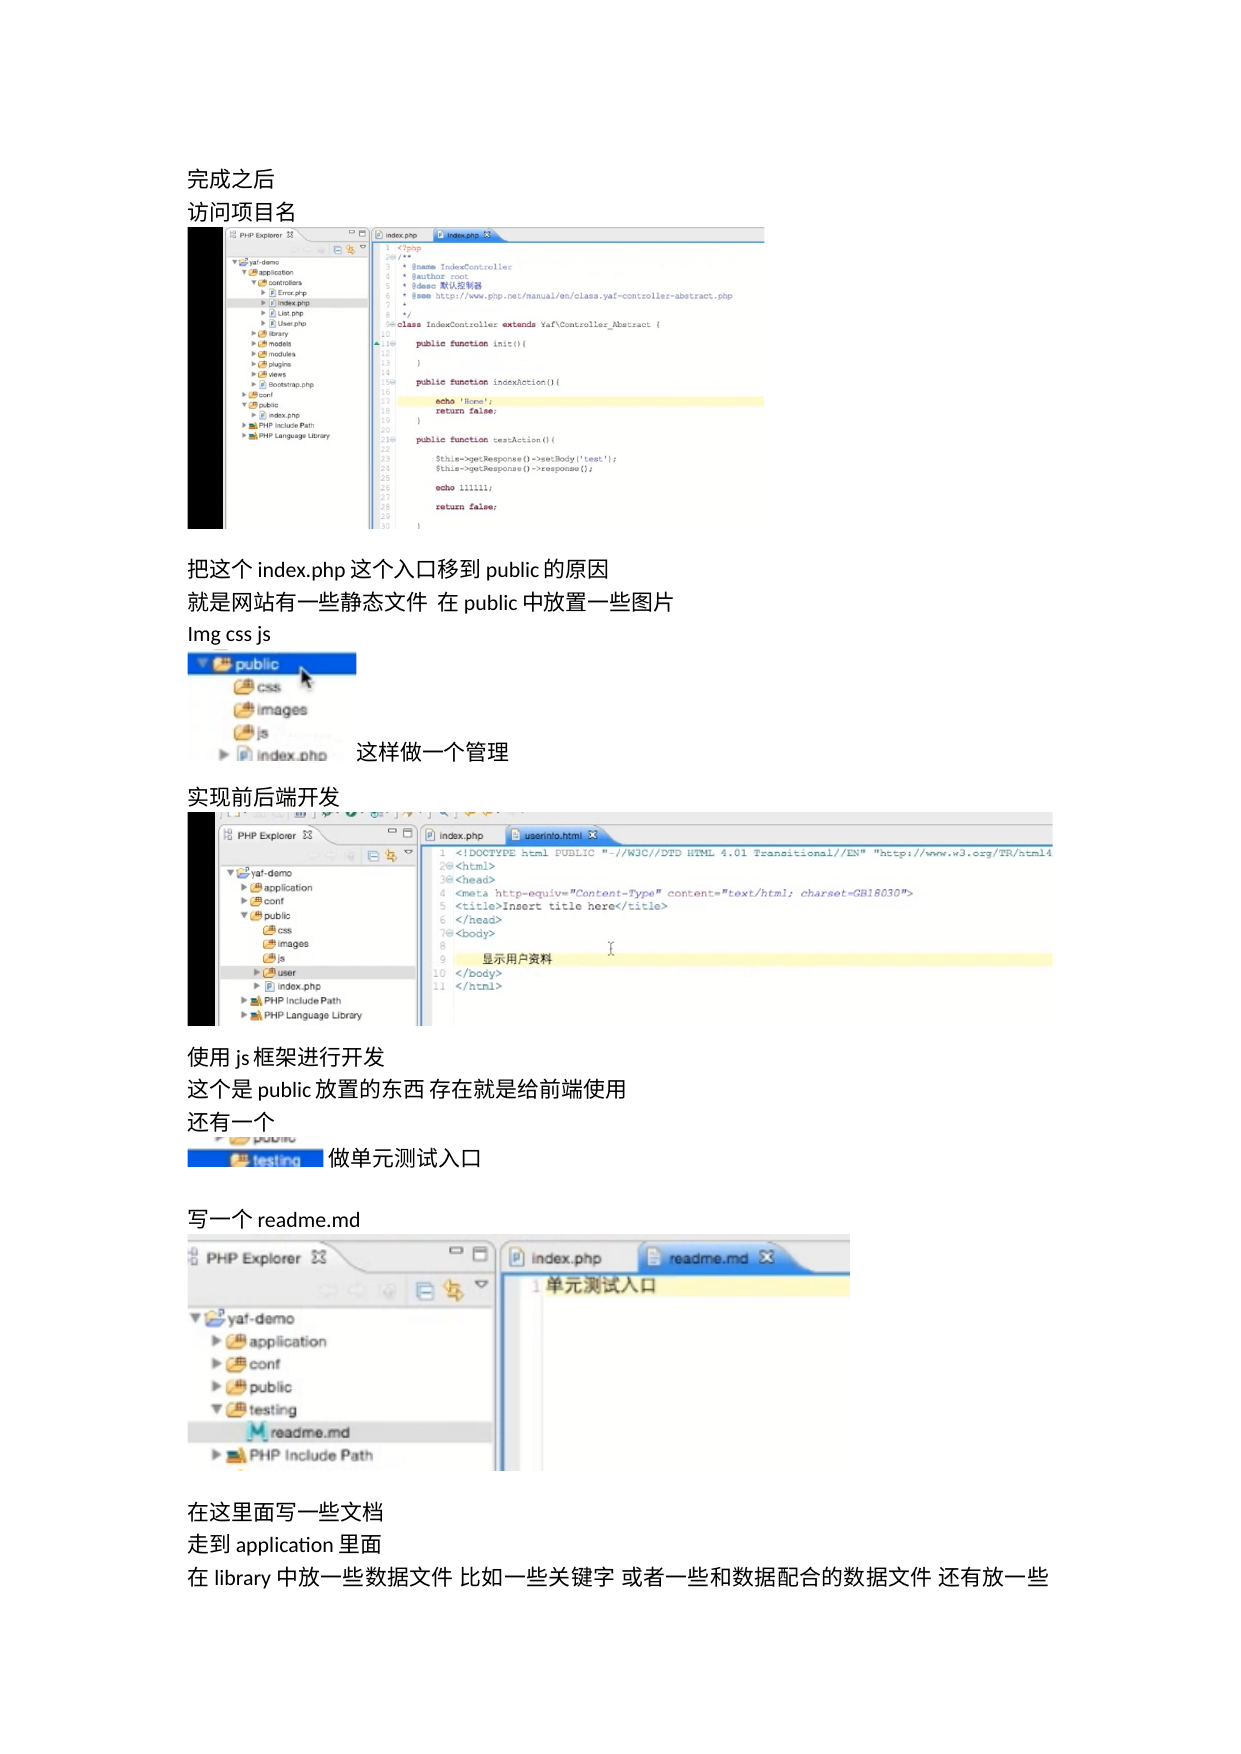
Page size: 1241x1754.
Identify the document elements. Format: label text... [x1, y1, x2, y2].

text 这个是public放置的东西 存在就是给前端使用 [187, 1072, 1053, 1104]
text 实现前后端开发 [187, 779, 1053, 812]
text 在这里面写一些文档 [187, 1494, 1053, 1527]
text 写一个readme.md [187, 1202, 1053, 1234]
picture [187, 812, 1053, 1026]
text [187, 1559, 1053, 1592]
text 访问项目名 [187, 194, 1053, 227]
picture [187, 1137, 324, 1167]
text 使用js框架进行开发 [187, 1039, 1053, 1072]
picture [187, 649, 357, 761]
text Img css js [187, 617, 1053, 649]
text 还有一个 [187, 1104, 1053, 1137]
text 就是网站有一些静态文件 在public中放置一些图片 [187, 584, 1053, 617]
text 这样做一个管理 [187, 649, 1053, 779]
text 走到application里面 [187, 1527, 1053, 1559]
text 做单元测试入口 [187, 1137, 1053, 1202]
text 把这个index.php这个入口移到public的原因 [187, 552, 1053, 584]
text 完成之后 [187, 162, 1053, 194]
picture [187, 1234, 850, 1471]
picture [187, 227, 765, 529]
